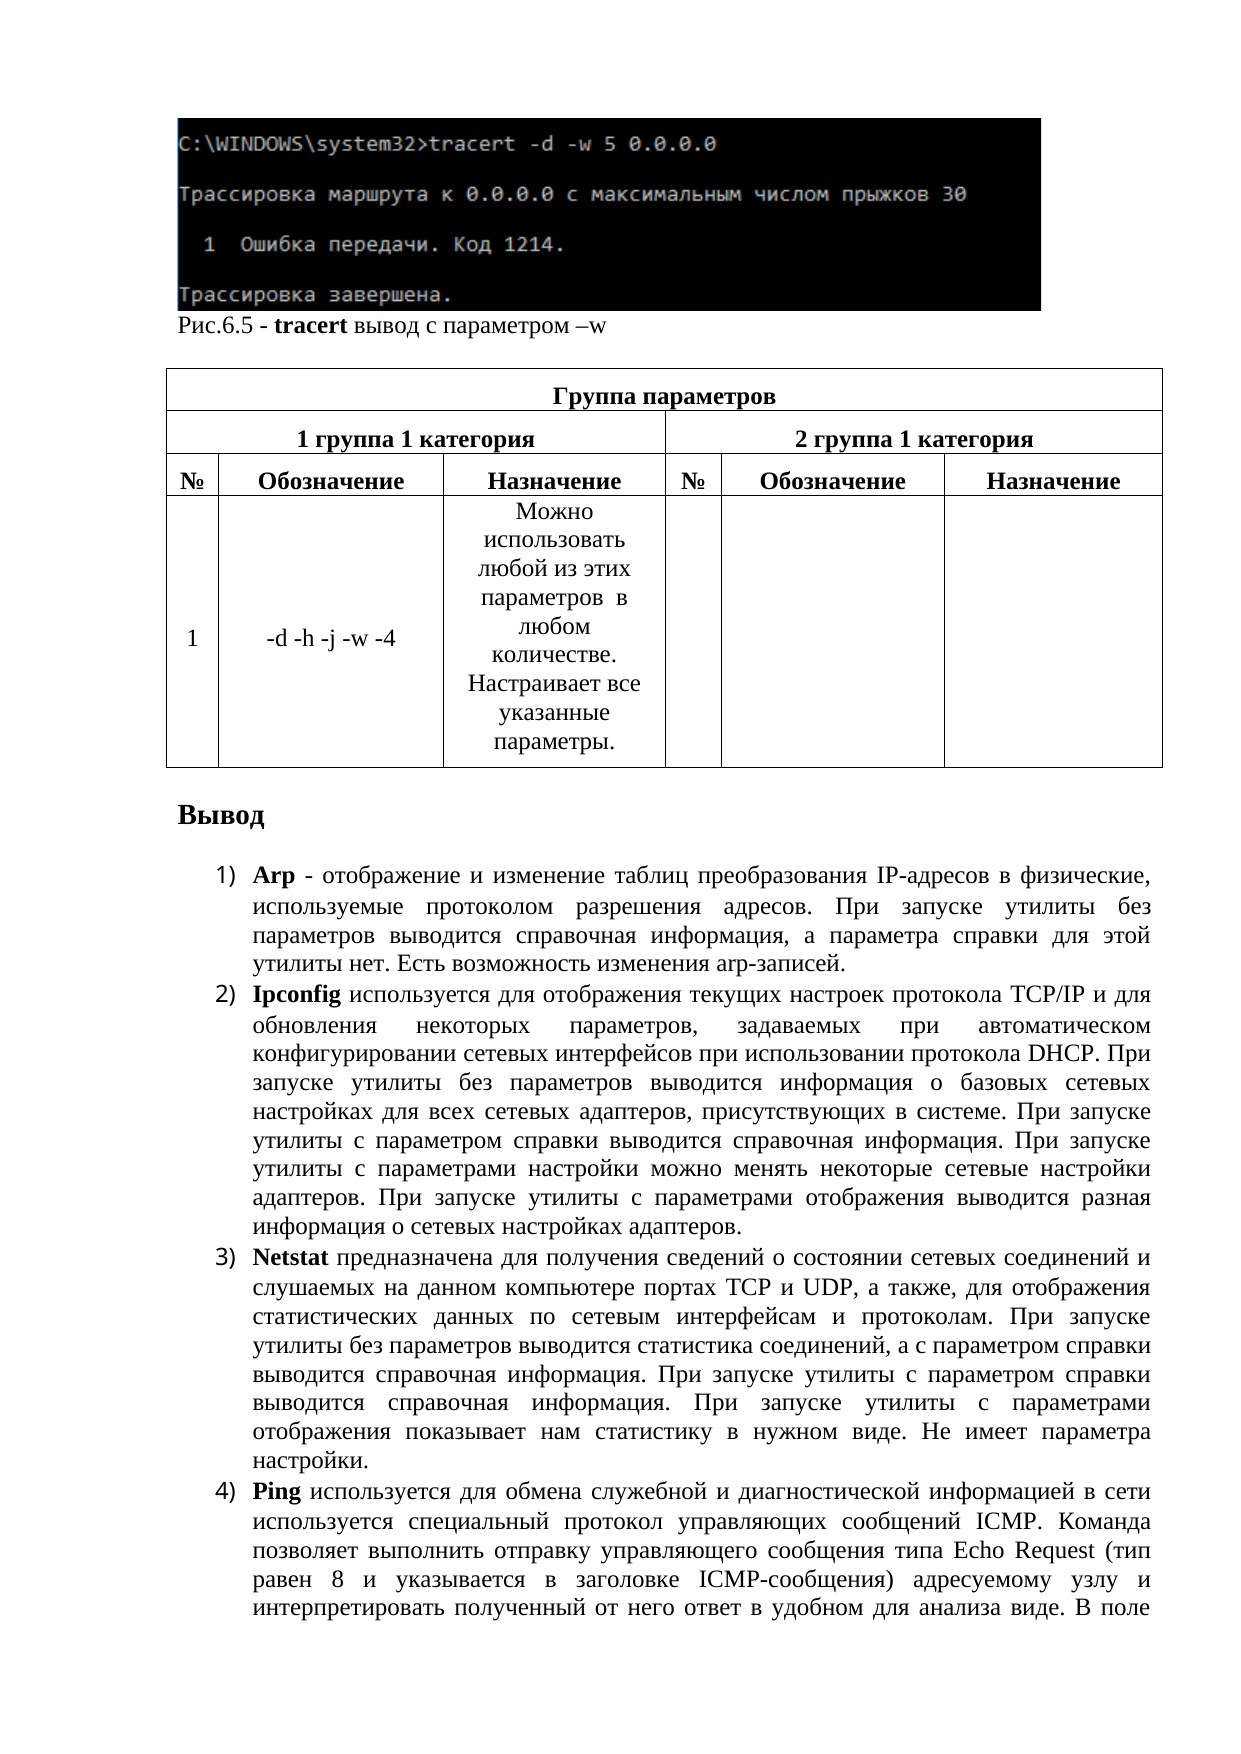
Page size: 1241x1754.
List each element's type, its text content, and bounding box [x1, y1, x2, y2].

table_cell -d -h -j -w -4 [219, 496, 443, 767]
list Ipconfig используется для отображения текущих настроек протокола TCP/IP и для обновления некоторых параметров, задаваемых при автоматическом конфигурировании сетевых интерфейсов при использовании протокола DHCP. При запуске утилиты без параметров выводится информация о базовых сетевых настройках для всех сетевых адаптеров, присутствующих в системе. При запуске утилиты с параметром справки выводится справочная информация. При запуске утилиты с параметрами настройки можно менять некоторые сетевые настройки адаптеров. При запуске утилиты с параметрами отображения выводится разная информация о сетевых настройках адаптеров. [215, 977, 1152, 1240]
table_cell [945, 496, 1162, 767]
table_cell Назначение [444, 454, 665, 495]
table_cell № [666, 454, 721, 495]
table_cell 1 [167, 496, 218, 767]
table_cell [666, 496, 721, 767]
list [215, 1474, 1152, 1621]
table_header Группа параметров [167, 369, 1162, 410]
list Arp - отображение и изменение таблиц преобразования IP-адресов в физические, используемые протоколом разрешения адресов. При запуске утилиты без параметров выводится справочная информация, а параметра справки для этой утилиты нет. Есть возможность изменения arp-записей. [215, 858, 1152, 977]
list Netstat предназначена для получения сведений о состоянии сетевых соединений и слушаемых на данном компьютере портах TCP и UDP, а также, для отображения статистических данных по сетевым интерфейсам и протоколам. При запуске утилиты без параметров выводится статистика соединений, а с параметром справки выводится справочная информация. При запуске утилиты с параметром справки выводится справочная информация. При запуске утилиты с параметрами отображения показывает нам статистику в нужном виде. Не имеет параметра настройки. [215, 1240, 1152, 1474]
table_cell Назначение [945, 454, 1162, 495]
table_cell 1 группа 1 категория [167, 411, 665, 452]
picture [177, 118, 1042, 311]
table_cell 2 группа 1 категория [666, 411, 1162, 452]
table_cell Можно использовать любой из этих параметров в любом количестве. Настраивает все указанные параметры. [444, 496, 665, 767]
table_cell Обозначение [219, 454, 443, 495]
table_cell № [167, 454, 218, 495]
text Рис.6.5 - tracert вывод с параметром –w [177, 310, 1152, 339]
table_cell Обозначение [722, 454, 944, 495]
text Вывод [177, 797, 1152, 830]
table_cell [722, 496, 944, 767]
